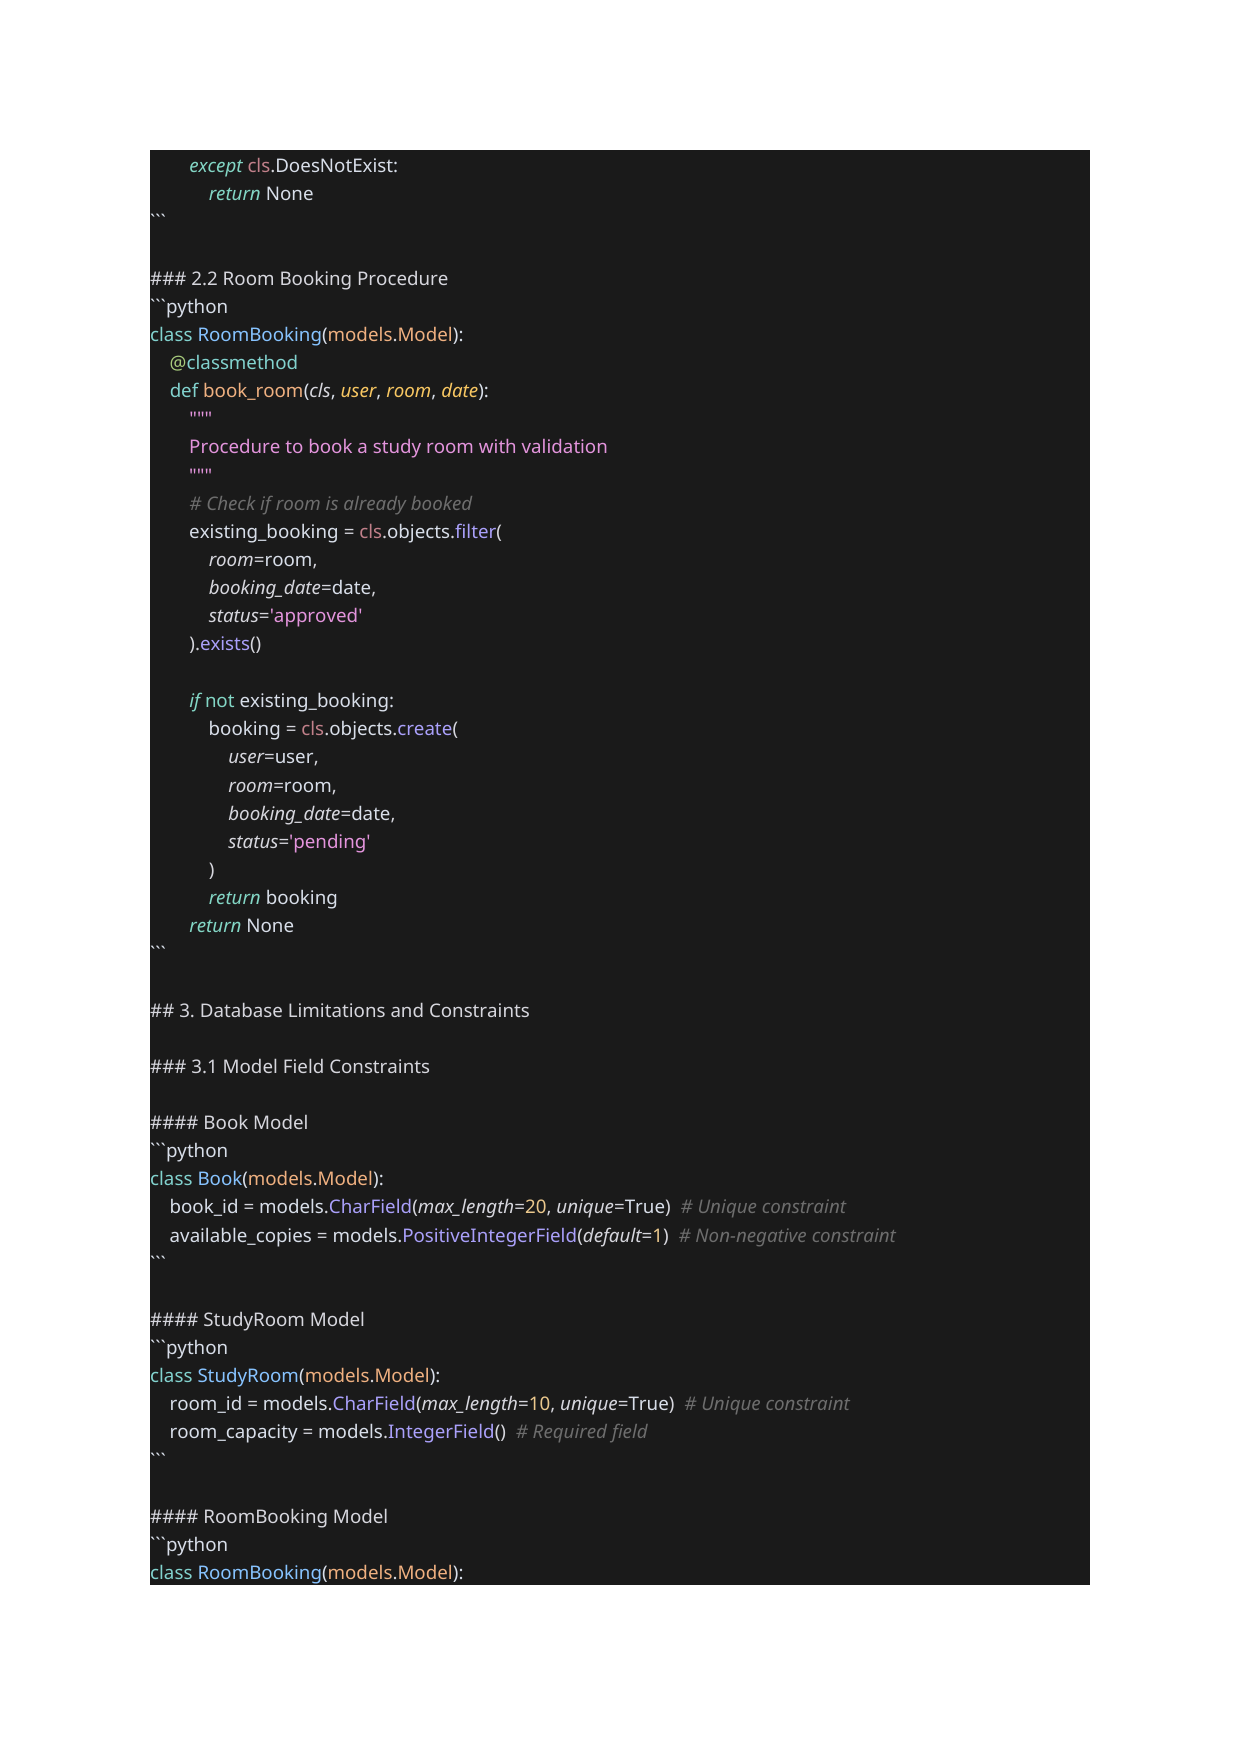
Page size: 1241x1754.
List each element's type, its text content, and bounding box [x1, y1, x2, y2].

text ``` [150, 938, 1090, 966]
text return booking [150, 882, 1090, 910]
text book_id = models.CharField(max_length=20, unique=True) # Unique constraint [150, 1191, 1090, 1219]
text except cls.DoesNotExist: [150, 150, 1090, 178]
text return None [150, 910, 1090, 938]
text #### RoomBooking Model [150, 1501, 1090, 1529]
text ``` [150, 1444, 1090, 1472]
text ```python [150, 1135, 1090, 1163]
text user=user, [150, 741, 1090, 769]
text ### 2.2 Room Booking Procedure [150, 262, 1090, 291]
text """ [150, 459, 1090, 487]
text status='pending' [150, 826, 1090, 854]
text ```python [150, 291, 1090, 319]
text @classmethod [150, 347, 1090, 375]
text if not existing_booking: [150, 685, 1090, 713]
text # Check if room is already booked [150, 487, 1090, 516]
text class RoomBooking(models.Model): [150, 1557, 1090, 1585]
text existing_booking = cls.objects.filter( [150, 516, 1090, 544]
text booking_date=date, [150, 797, 1090, 826]
text #### StudyRoom Model [150, 1304, 1090, 1332]
text ```python [150, 1332, 1090, 1360]
text ### 3.1 Model Field Constraints [150, 1051, 1090, 1079]
text ## 3. Database Limitations and Constraints [150, 994, 1090, 1022]
text #### Book Model [150, 1107, 1090, 1135]
text class RoomBooking(models.Model): [150, 319, 1090, 347]
text ```python [150, 1529, 1090, 1557]
text Procedure to book a study room with validation [150, 431, 1090, 459]
text class Book(models.Model): [150, 1163, 1090, 1191]
text booking_date=date, [150, 572, 1090, 600]
text class StudyRoom(models.Model): [150, 1360, 1090, 1388]
text ``` [150, 206, 1090, 234]
text """ [150, 403, 1090, 431]
text ).exists() [150, 628, 1090, 656]
text ``` [150, 1247, 1090, 1276]
text status='approved' [150, 600, 1090, 628]
text def book_room(cls, user, room, date): [150, 375, 1090, 403]
text room=room, [150, 544, 1090, 572]
text room=room, [150, 769, 1090, 797]
text room_id = models.CharField(max_length=10, unique=True) # Unique constraint [150, 1388, 1090, 1416]
text return None [150, 178, 1090, 206]
text booking = cls.objects.create( [150, 713, 1090, 741]
text available_copies = models.PositiveIntegerField(default=1) # Non-negative constraint [150, 1219, 1090, 1247]
text ) [150, 854, 1090, 882]
text room_capacity = models.IntegerField() # Required field [150, 1416, 1090, 1444]
